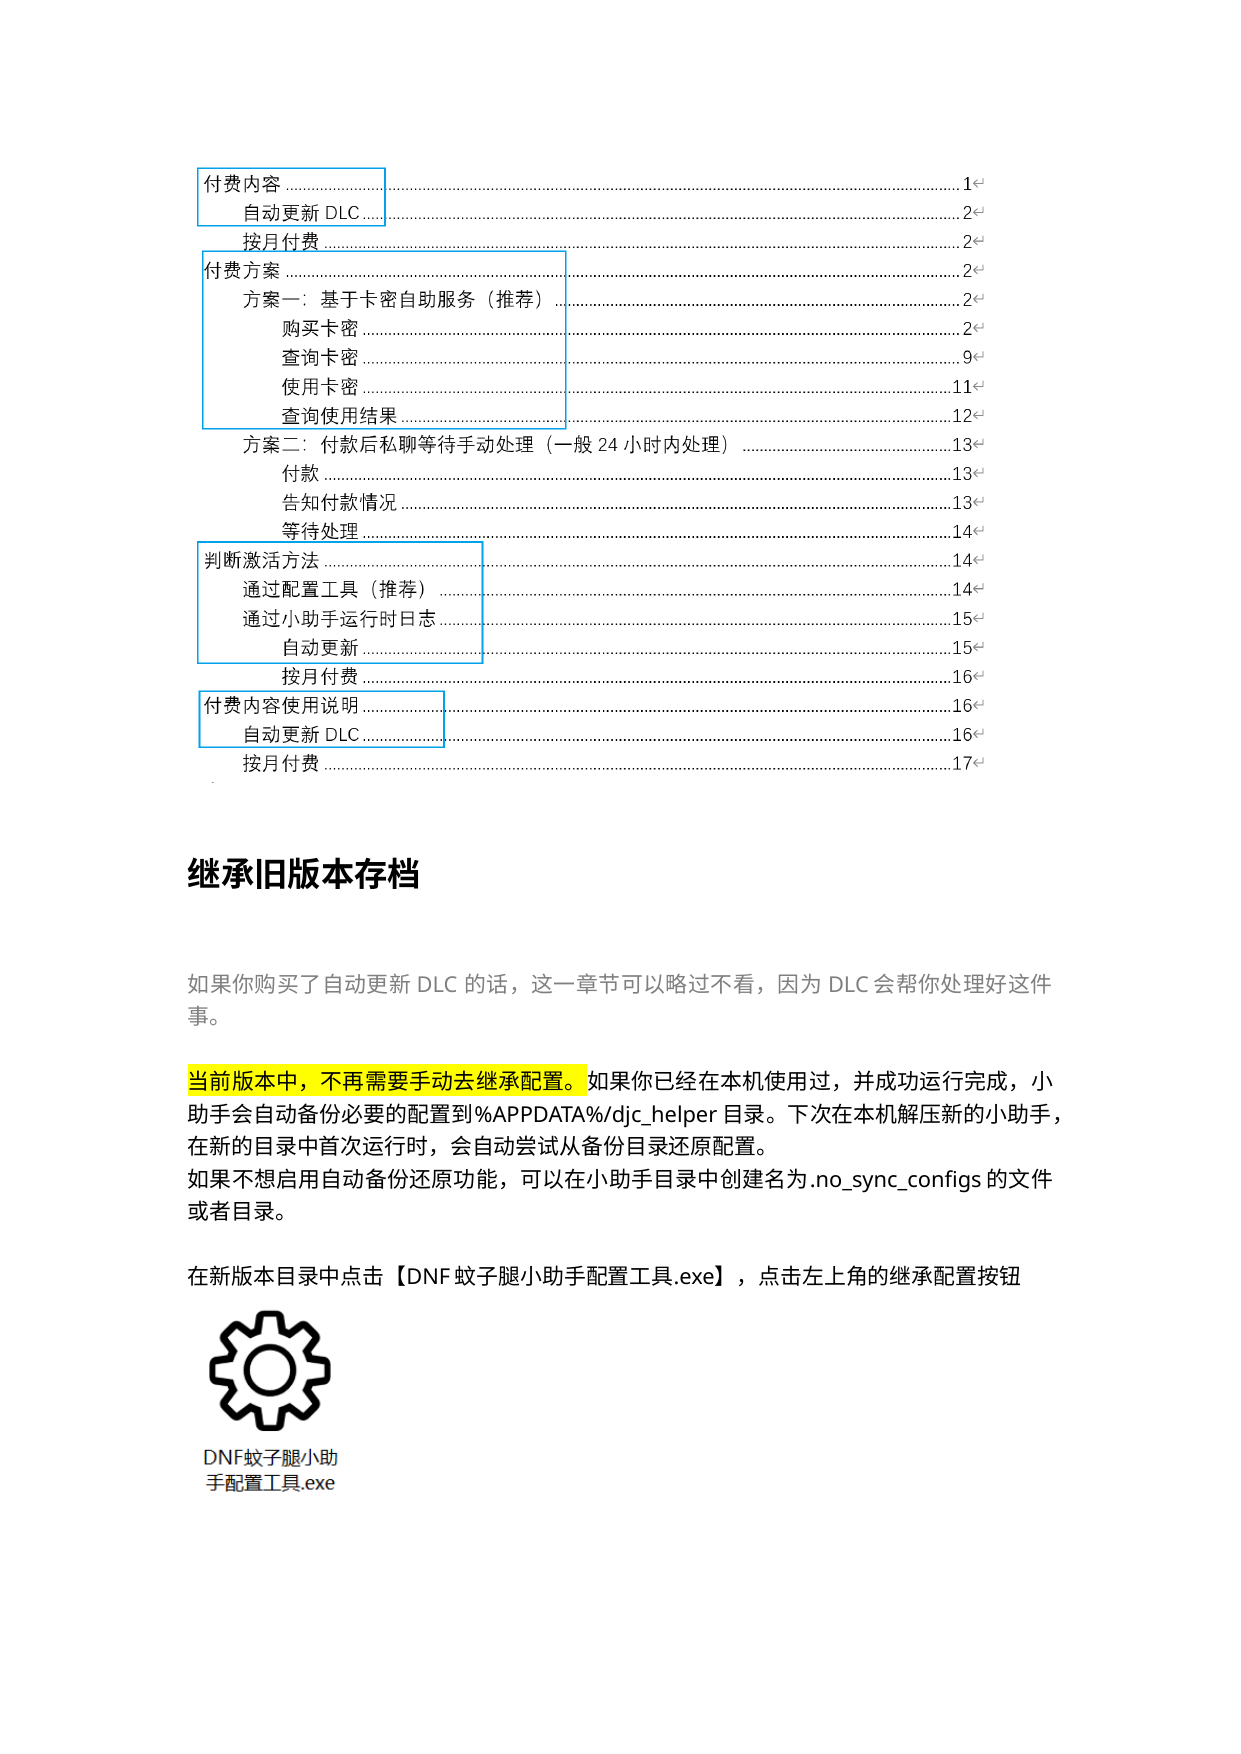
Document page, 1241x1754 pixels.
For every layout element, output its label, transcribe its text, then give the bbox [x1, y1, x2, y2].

picture [187, 1291, 353, 1500]
text 如果你购买了自动更新DLC 的话，这一章节可以略过不看，因为DLC会帮你处理好这件事。 [187, 966, 1053, 1031]
text 在新版本目录中点击【DNF蚊子腿小助手配置工具.exe】，点击左上角的继承配置按钮 [187, 1259, 1053, 1291]
subtitle 继承旧版本存档 [187, 839, 1053, 904]
picture [187, 162, 1053, 783]
text 当前版本中，不再需要手动去继承配置。如果你已经在本机使用过，并成功运行完成，小助手会自动备份必要的配置到%APPDATA%/djc_helper目录。下次在本机解压新的小助手，在新的目录中首次运行时，会自动尝试从备份目录还原配置。 [187, 1064, 1053, 1161]
text 如果不想启用自动备份还原功能，可以在小助手目录中创建名为.no_sync_configs的文件或者目录。 [187, 1161, 1053, 1226]
